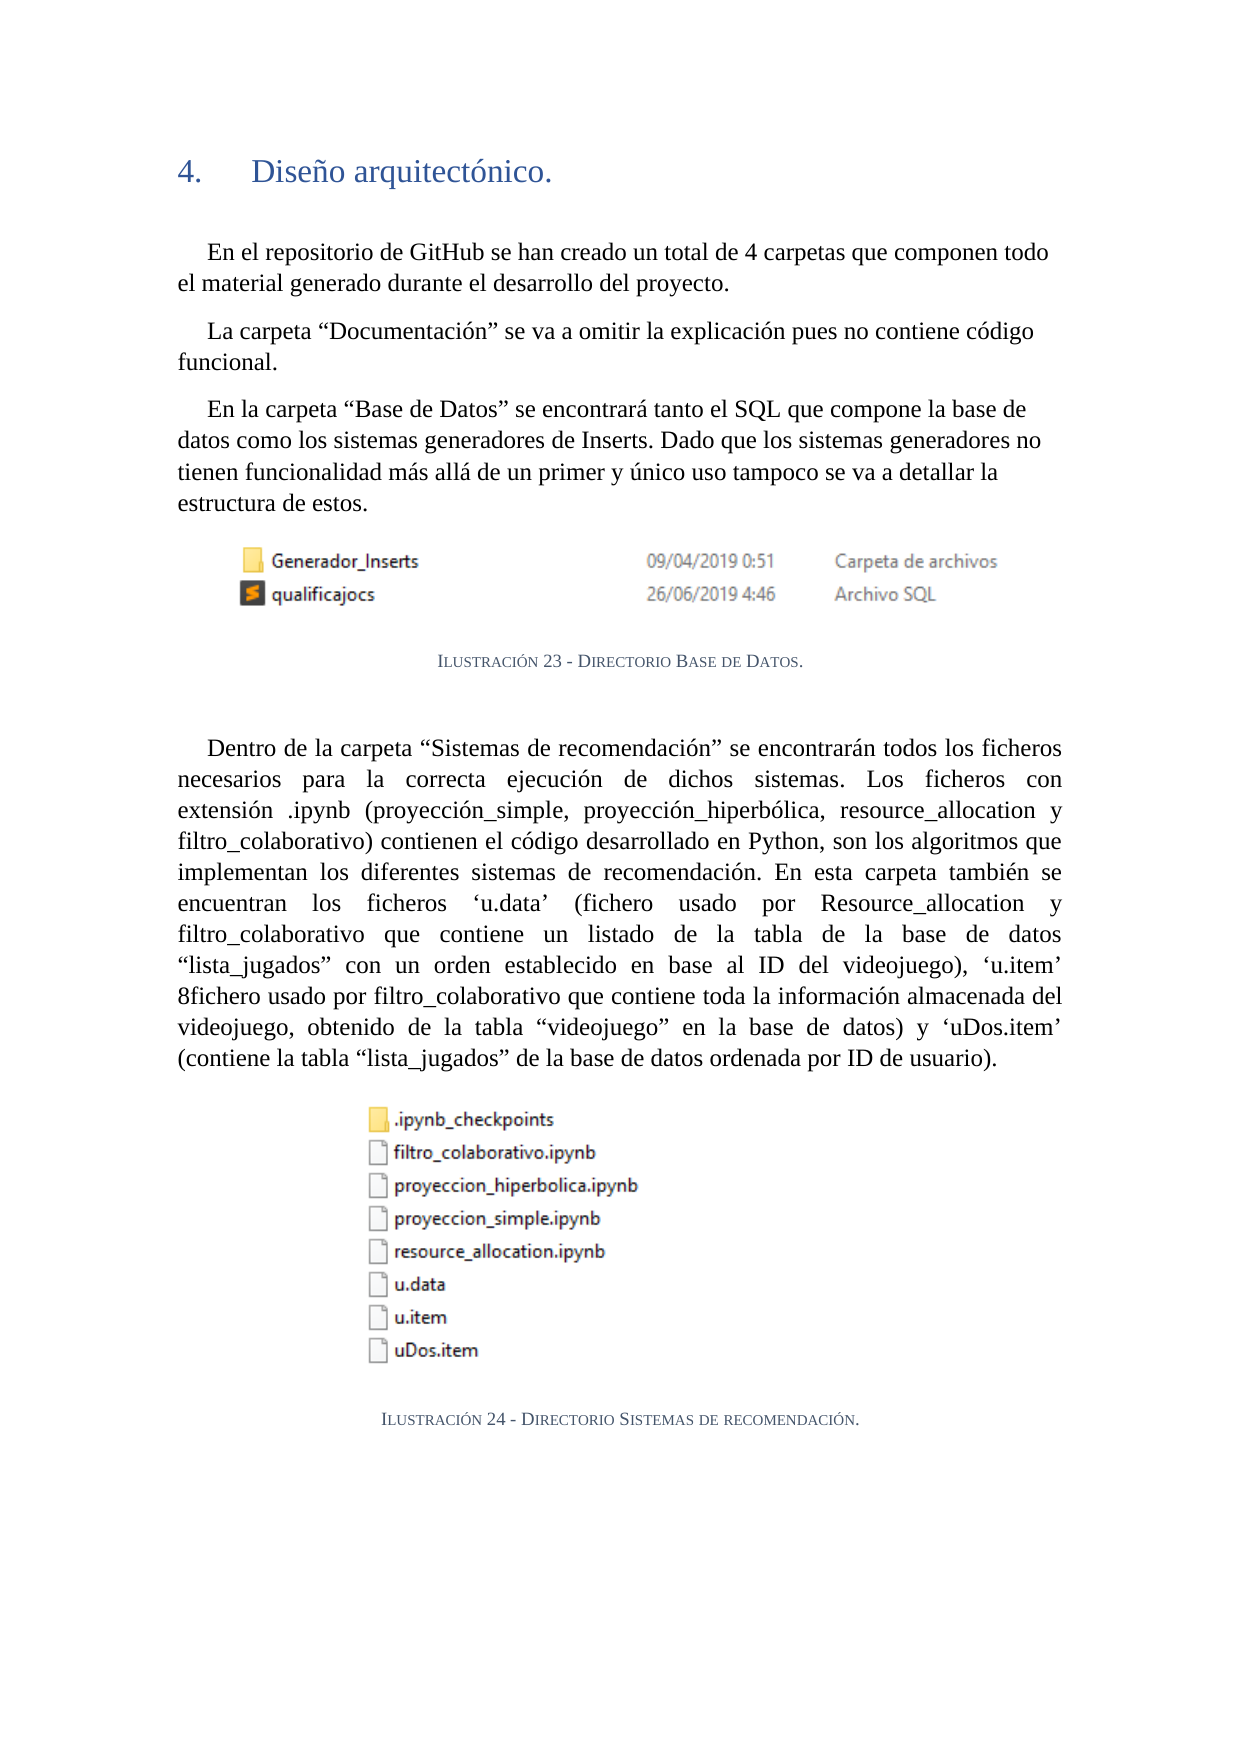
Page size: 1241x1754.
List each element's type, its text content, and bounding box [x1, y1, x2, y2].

picture [220, 535, 1020, 631]
text En la carpeta “Base de Datos” se encontrará tanto el SQL que compone la base de datos como los sistemas generadores de Inserts. Dado que los sistemas generadores no tienen funcionalidad más allá de un primer y único uso tampoco se va a detallar la estructura de estos. [177, 394, 1063, 516]
text Dentro de la carpeta “Sistemas de recomendación” se encontrarán todos los ficheros necesarios para la correcta ejecución de dichos sistemas. Los ficheros con extensión .ipynb (proyección_simple, proyección_hiperbólica, resource_allocation y filtro_colaborativo) contienen el código desarrollado en Python, son los algoritmos que implementan los diferentes sistemas de recomendación. En esta carpeta también se encuentran los ficheros ‘u.data’ (fichero usado por Resource_allocation y filtro_colaborativo que contiene un listado de la tabla de la base de datos “lista_jugados” con un orden establecido en base al ID del videojuego), ‘u.item’ 8fichero usado por filtro_colaborativo que contiene toda la información almacenada del videojuego, obtenido de la tabla “videojuego” en la base de datos) y ‘uDos.item’ (contiene la tabla “lista_jugados” de la base de datos ordenada por ID de usuario). [177, 733, 1063, 1072]
text Ilustración 23 - Directorio Base de Datos. [177, 649, 1063, 671]
text Ilustración 24 - Directorio Sistemas de recomendación. [177, 1408, 1063, 1430]
picture [352, 1091, 889, 1390]
text En el repositorio de GitHub se han creado un total de 4 carpetas que componen todo el material generado durante el desarrollo del proyecto. [177, 237, 1063, 297]
subtitle Diseño arquitectónico. [177, 152, 1063, 190]
text La carpeta “Documentación” se va a omitir la explicación pues no contiene código funcional. [177, 316, 1063, 376]
